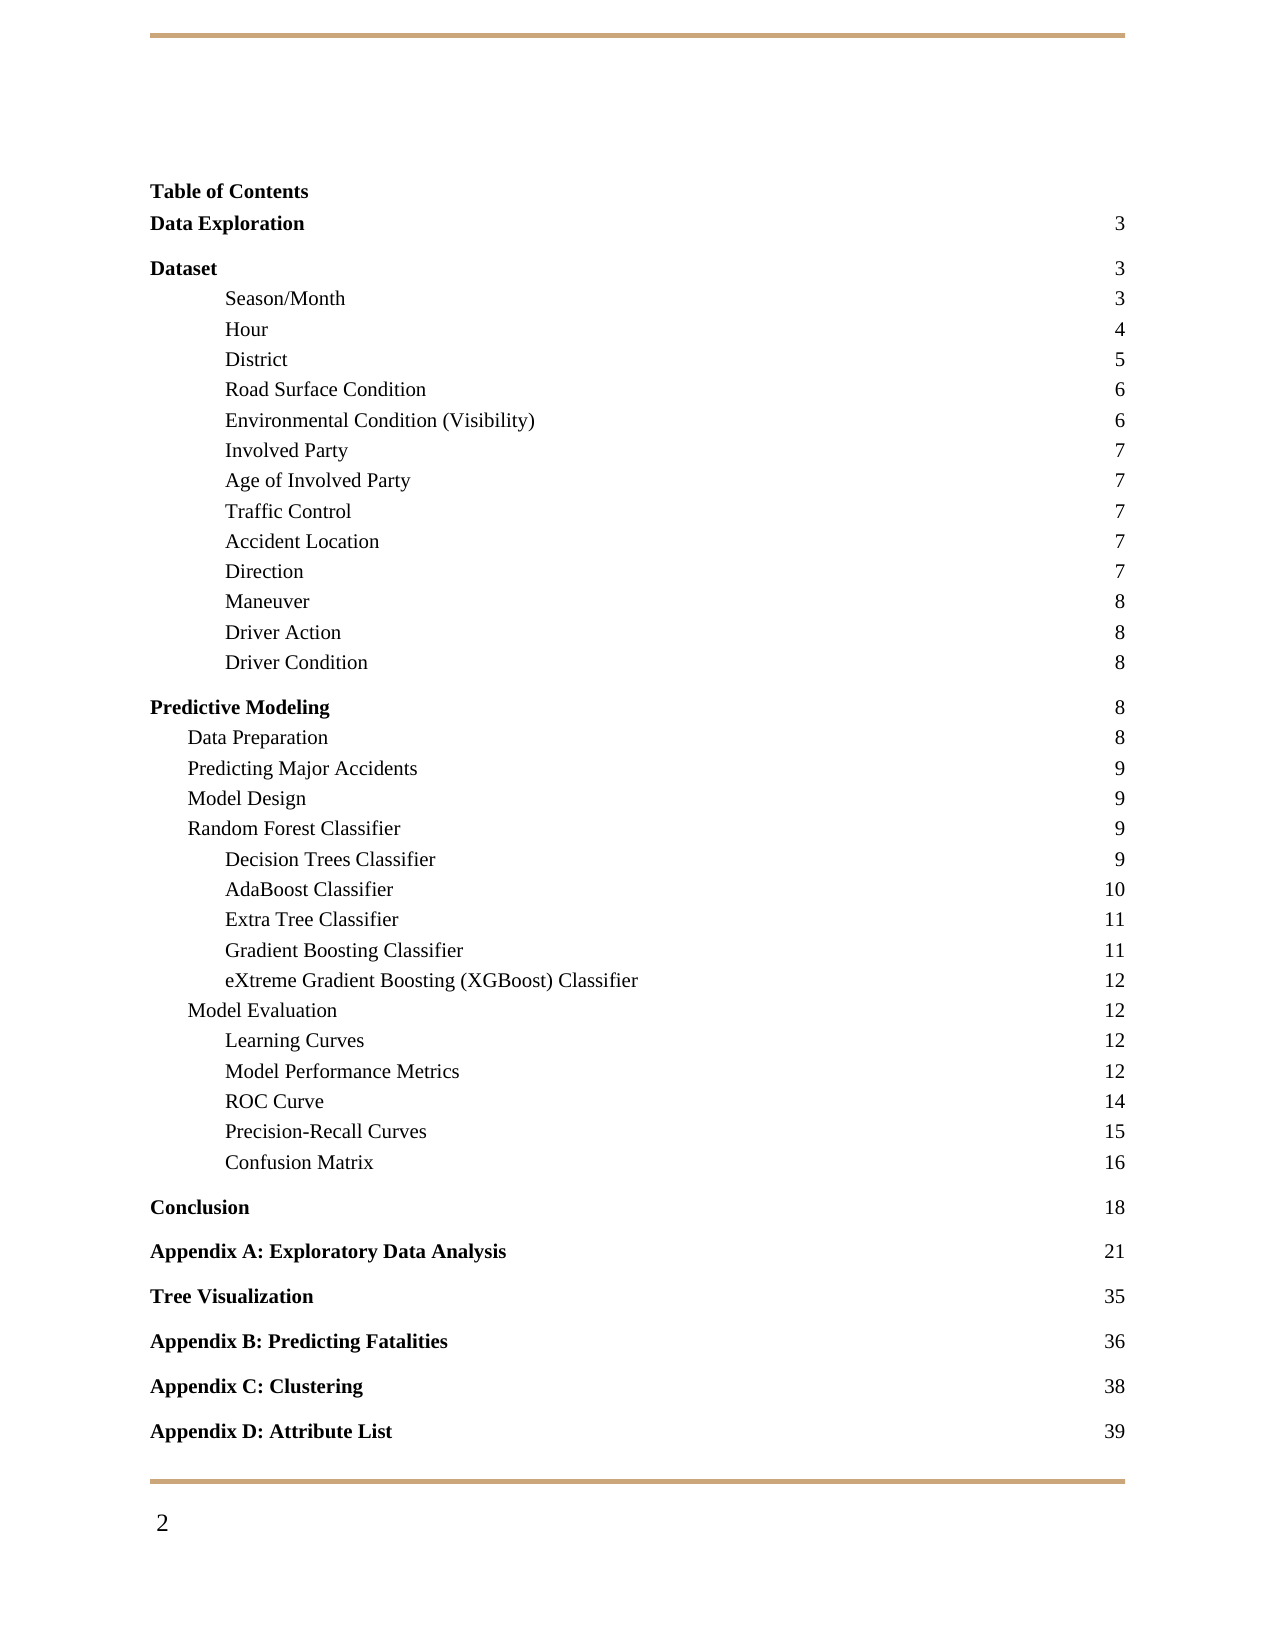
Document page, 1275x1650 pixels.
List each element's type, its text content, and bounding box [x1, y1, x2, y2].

picture [150, 33, 1125, 38]
picture [150, 1479, 1125, 1484]
text Table of Contents [150, 179, 1125, 203]
